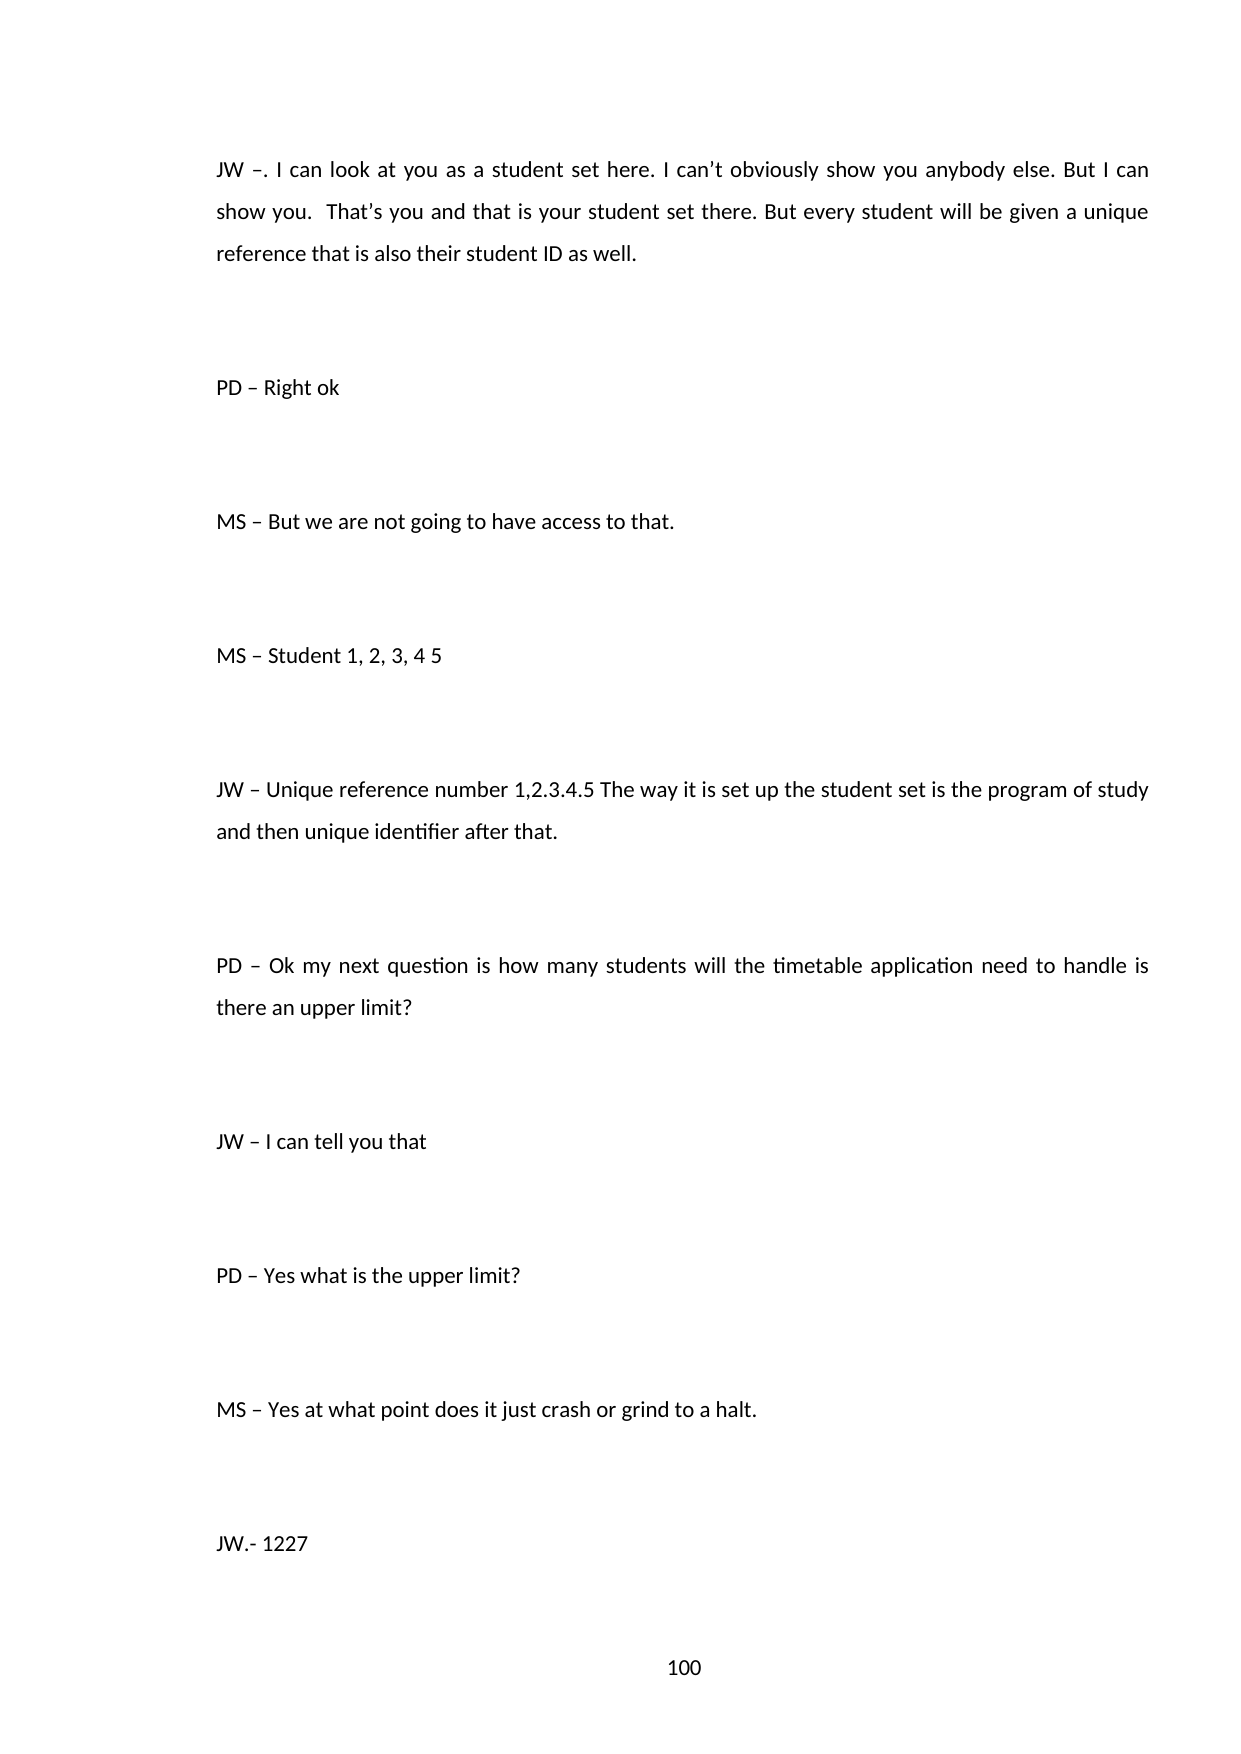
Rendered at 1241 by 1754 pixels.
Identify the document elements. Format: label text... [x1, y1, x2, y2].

text MS – Yes at what point does it just crash or grind to a halt. [216, 1395, 1152, 1423]
text JW.- 1227 [216, 1529, 1152, 1557]
text JW –. I can look at you as a student set here. I can’t obviously show you anybody else. But I can show you. That’s you and that is your student set there. But every student will be given a unique reference that is also their student ID as well. [216, 156, 1152, 267]
text PD – Yes what is the upper limit? [216, 1261, 1152, 1289]
text JW – Unique reference number 1,2.3.4.5 The way it is set up the student set is the program of study and then unique identifier after that. [216, 775, 1152, 845]
text JW – I can tell you that [216, 1127, 1152, 1155]
text MS – Student 1, 2, 3, 4 5 [216, 641, 1152, 669]
text PD – Right ok [216, 373, 1152, 401]
text PD – Ok my next question is how many students will the timetable application need to handle is there an upper limit? [216, 951, 1152, 1021]
text MS – But we are not going to have access to that. [216, 507, 1152, 535]
